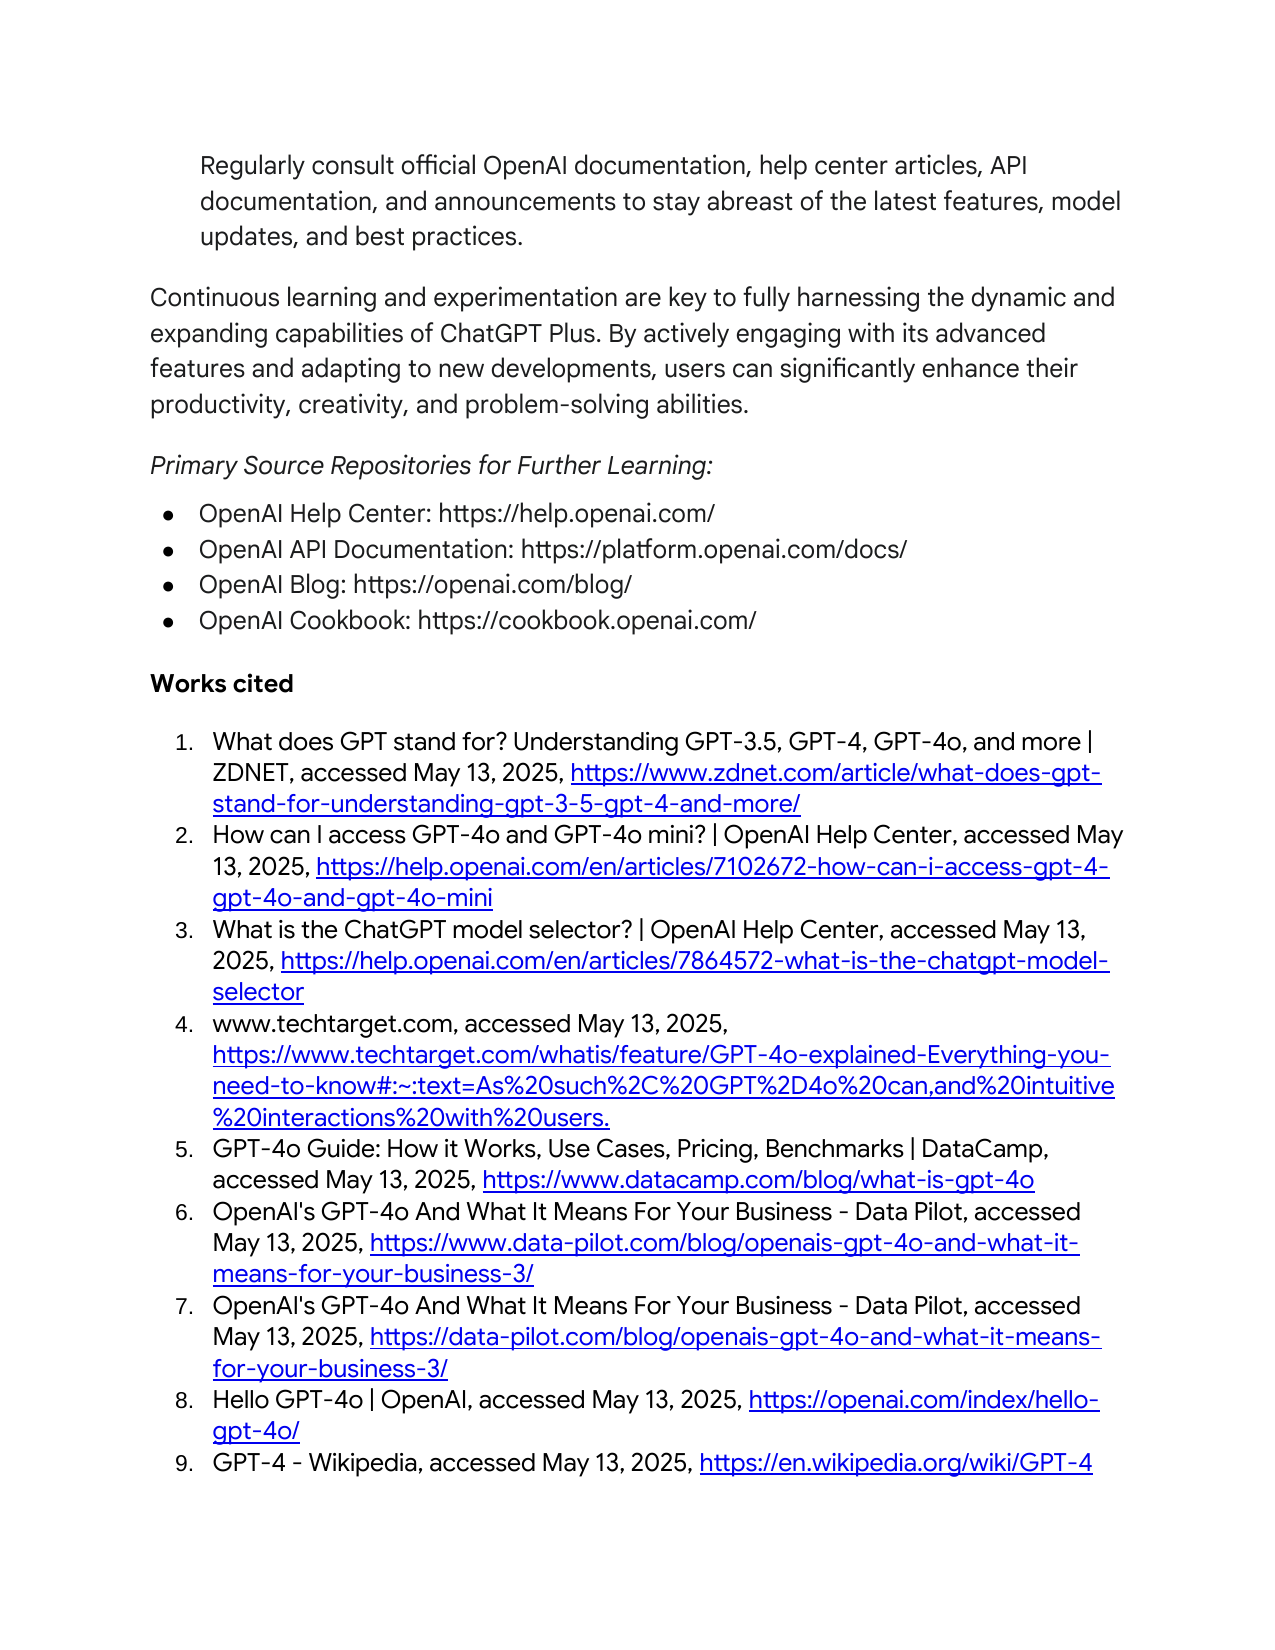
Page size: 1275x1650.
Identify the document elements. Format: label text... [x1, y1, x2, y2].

list What does GPT stand for? Understanding GPT-3.5, GPT-4, GPT-4o, and more | ZDNET, accessed May 13, 2025, https://www.zdnet.com/article/what-does-gpt-stand-for-understanding-gpt-3-5-gpt-4-and-more/ [175, 726, 1125, 820]
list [162, 150, 1125, 253]
text Primary Source Repositories for Further Learning: [150, 450, 1125, 481]
subtitle Works cited [150, 668, 1125, 699]
list OpenAI Help Center: https://help.openai.com/ [161, 498, 1125, 530]
list GPT-4 - Wikipedia, accessed May 13, 2025, https://en.wikipedia.org/wiki/GPT-4 [175, 1447, 1125, 1478]
text Continuous learning and experimentation are key to fully harnessing the dynamic and expanding capabilities of ChatGPT Plus. By actively engaging with its advanced features and adapting to new developments, users can significantly enhance their productivity, creativity, and problem-solving abilities. [150, 282, 1125, 421]
list OpenAI's GPT-4o And What It Means For Your Business - Data Pilot, accessed May 13, 2025, https://data-pilot.com/blog/openais-gpt-4o-and-what-it-means-for-your-business-3/ [175, 1290, 1125, 1384]
list OpenAI Blog: https://openai.com/blog/ [161, 570, 1125, 601]
list OpenAI API Documentation: https://platform.openai.com/docs/ [161, 534, 1125, 565]
list www.techtarget.com, accessed May 13, 2025, https://www.techtarget.com/whatis/feature/GPT-4o-explained-Everything-you-need-to-know#:~:text=As%20such%2C%20GPT%2D4o%20can,and%20intuitive%20interactions%20with%20users. [175, 1008, 1125, 1133]
list How can I access GPT-4o and GPT-4o mini? | OpenAI Help Center, accessed May 13, 2025, https://help.openai.com/en/articles/7102672-how-can-i-access-gpt-4-gpt-4o-and-gpt-4o-mini [175, 820, 1125, 914]
list OpenAI's GPT-4o And What It Means For Your Business - Data Pilot, accessed May 13, 2025, https://www.data-pilot.com/blog/openais-gpt-4o-and-what-it-means-for-your-business-3/ [175, 1196, 1125, 1290]
list OpenAI Cookbook: https://cookbook.openai.com/ [161, 606, 1125, 637]
list GPT-4o Guide: How it Works, Use Cases, Pricing, Benchmarks | DataCamp, accessed May 13, 2025, https://www.datacamp.com/blog/what-is-gpt-4o [175, 1133, 1125, 1196]
list What is the ChatGPT model selector? | OpenAI Help Center, accessed May 13, 2025, https://help.openai.com/en/articles/7864572-what-is-the-chatgpt-model-selector [175, 914, 1125, 1008]
list Hello GPT-4o | OpenAI, accessed May 13, 2025, https://openai.com/index/hello-gpt-4o/ [175, 1384, 1125, 1447]
